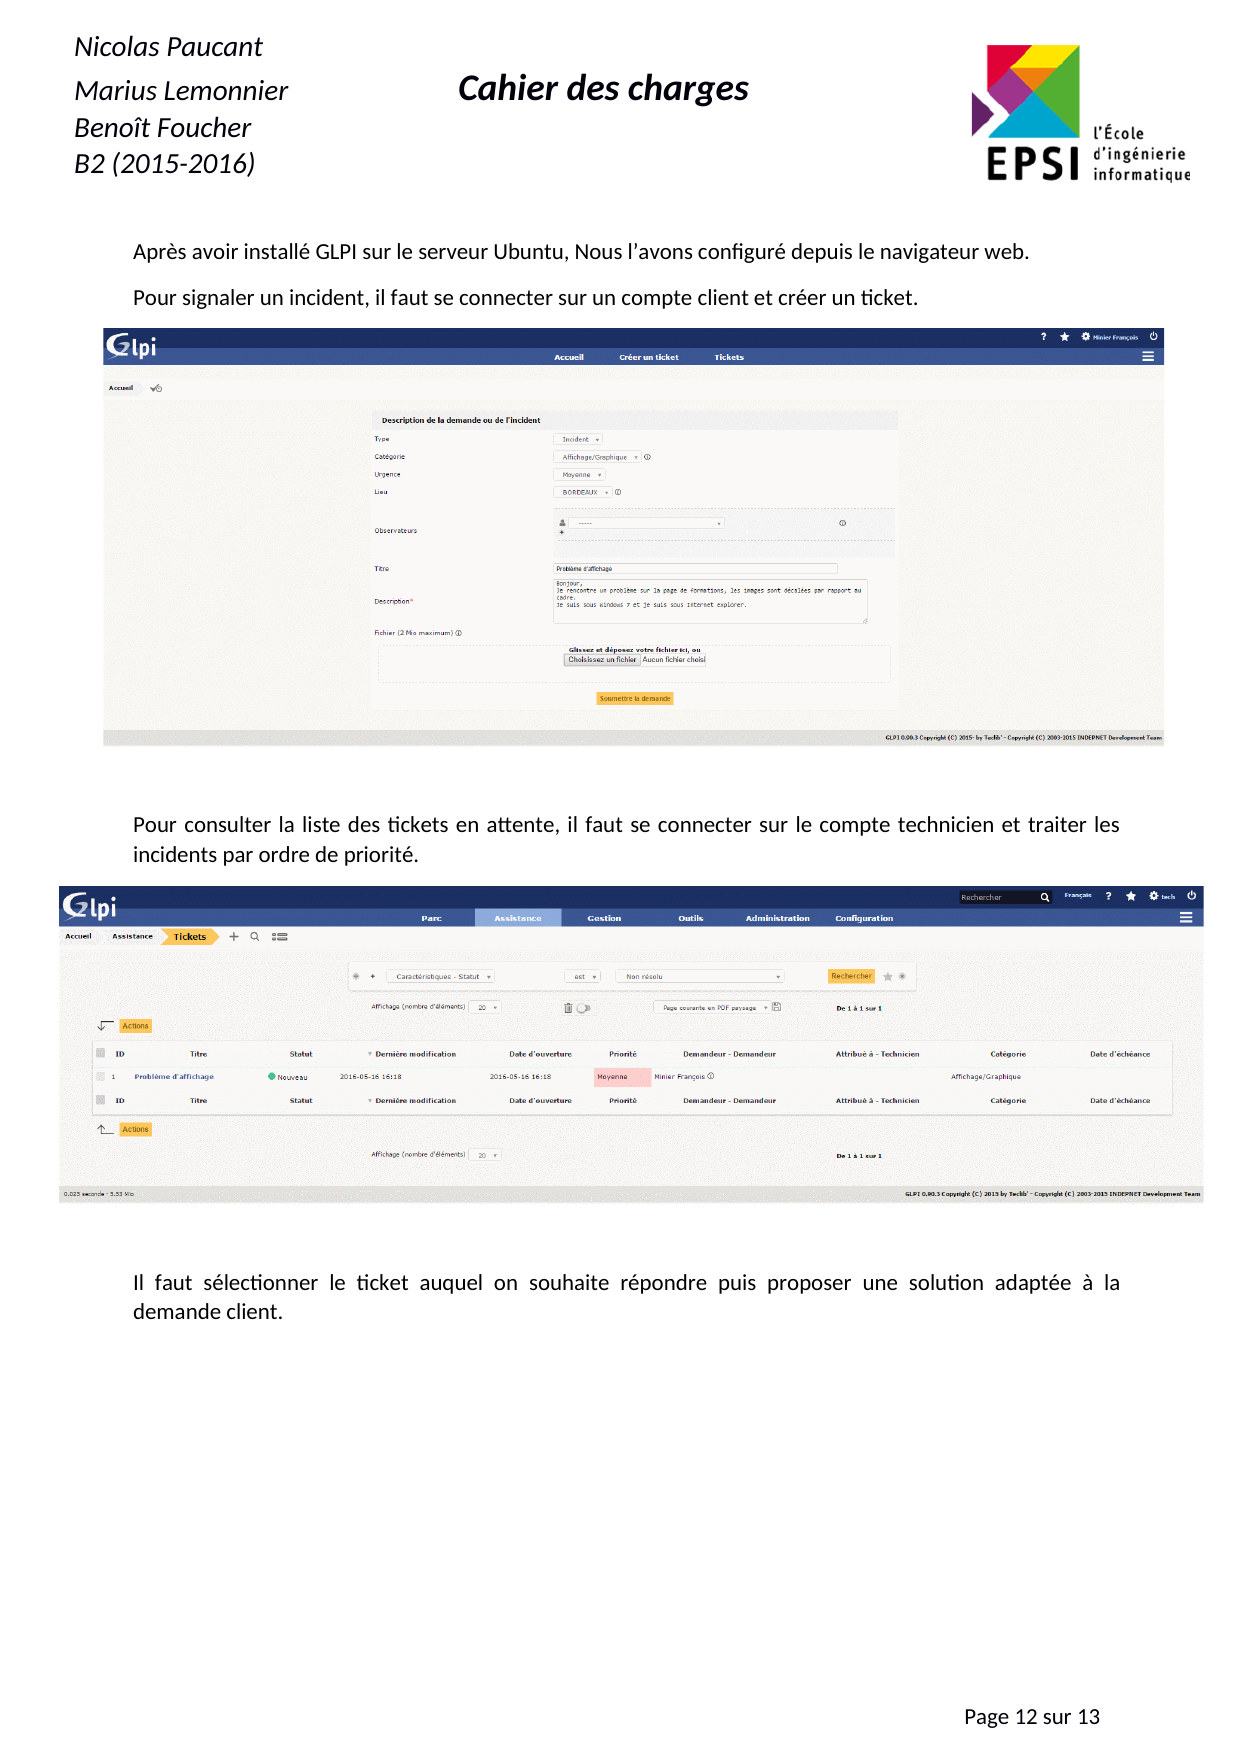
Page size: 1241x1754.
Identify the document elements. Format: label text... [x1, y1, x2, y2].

text Après avoir installé GLPI sur le serveur Ubuntu, Nous l’avons configuré depuis le navigateur web. [133, 237, 1122, 265]
picture [103, 328, 1165, 747]
picture [971, 45, 1190, 183]
text Pour consulter la liste des tickets en attente, il faut se connecter sur le compte technicien et traiter les incidents par ordre de priorité. [133, 811, 1122, 868]
text Il faut sélectionner le ticket auquel on souhaite répondre puis proposer une solution adaptée à la demande client. [133, 1268, 1122, 1325]
text Pour signaler un incident, il faut se connecter sur un compte client et créer un ticket. [133, 283, 1122, 311]
picture [59, 886, 1204, 1204]
